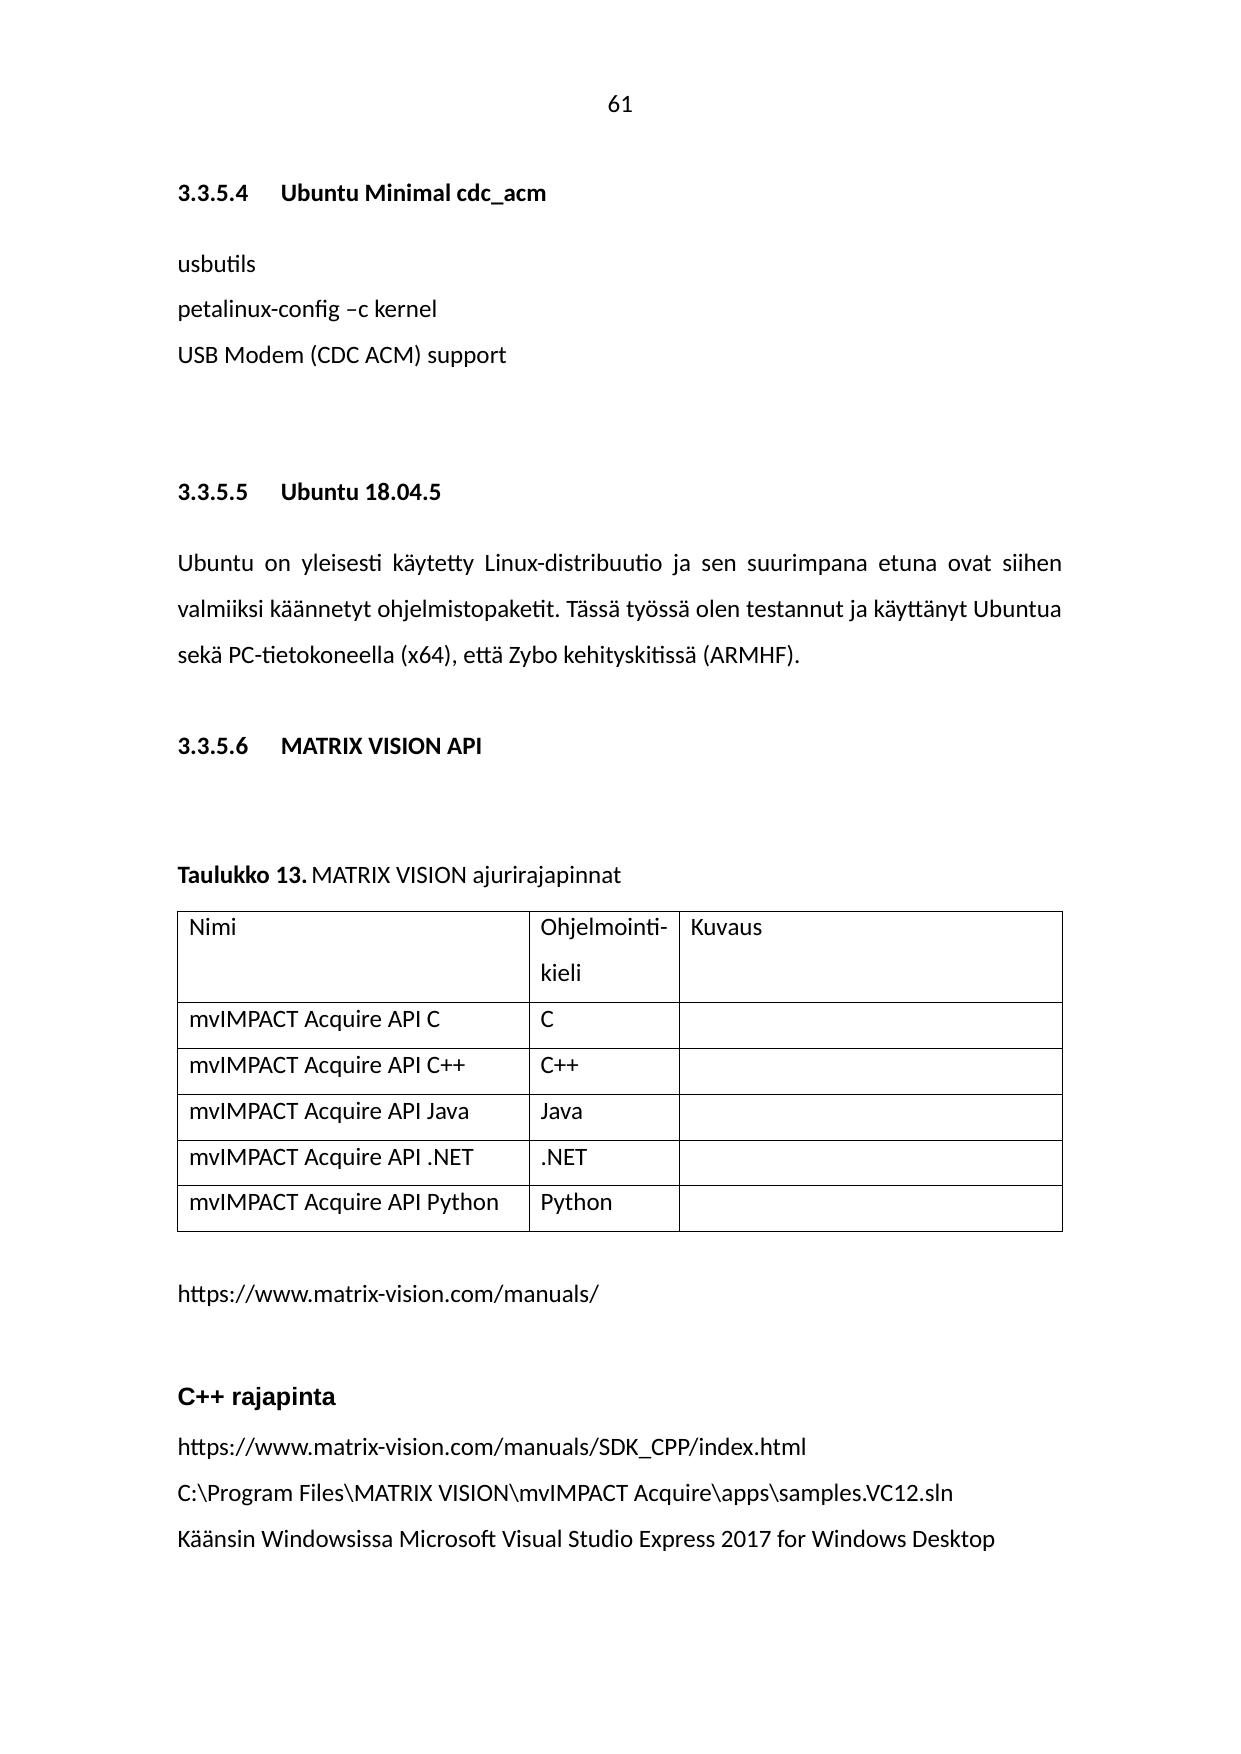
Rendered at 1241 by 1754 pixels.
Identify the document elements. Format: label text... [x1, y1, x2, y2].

table_cell mvIMPACT Acquire API C++ [178, 1049, 529, 1094]
table_cell .NET [530, 1141, 679, 1185]
text https://www.matrix-vision.com/manuals/ [177, 1278, 1063, 1308]
text usbutils [177, 248, 1063, 278]
table_header Kuvaus [680, 912, 1062, 1002]
text Ubuntu on yleisesti käytetty Linux-distribuutio ja sen suurimpana etuna ovat siihen valmiiksi käännetyt ohjelmistopaketit. Tässä työssä olen testannut ja käyttänyt Ubuntua sekä PC-tietokoneella (x64), että Zybo kehityskitissä (ARMHF). [177, 547, 1063, 669]
table_cell Python [530, 1186, 679, 1231]
table_header Ohjelmointi-kieli [530, 912, 679, 1002]
subtitle C++ rajapinta [177, 1382, 1063, 1411]
subtitle Ubuntu Minimal cdc_acm [177, 177, 1063, 208]
table_cell [680, 1095, 1062, 1139]
subtitle Ubuntu 18.04.5 [177, 477, 1063, 507]
table_cell mvIMPACT Acquire API .NET [178, 1141, 529, 1185]
table_cell [680, 1003, 1062, 1048]
table_cell C++ [530, 1049, 679, 1094]
table_cell mvIMPACT Acquire API C [178, 1003, 529, 1048]
text petalinux-config –c kernel [177, 294, 1063, 324]
table_cell mvIMPACT Acquire API Java [178, 1095, 529, 1139]
text C:\Program Files\MATRIX VISION\mvIMPACT Acquire\apps\samples.VC12.sln [177, 1477, 1063, 1508]
table_cell [680, 1141, 1062, 1185]
table_cell mvIMPACT Acquire API Python [178, 1186, 529, 1231]
text USB Modem (CDC ACM) support [177, 339, 1063, 370]
table_cell [680, 1186, 1062, 1231]
text Käänsin Windowsissa Microsoft Visual Studio Express 2017 for Windows Desktop [177, 1523, 1063, 1553]
text https://www.matrix-vision.com/manuals/SDK_CPP/index.html [177, 1431, 1063, 1462]
subtitle MATRIX VISION API [177, 730, 1063, 761]
table_cell [680, 1049, 1062, 1094]
table_cell C [530, 1003, 679, 1048]
table_header Nimi [178, 912, 529, 1002]
table_cell Java [530, 1095, 679, 1139]
text Taulukko 13. MATRIX VISION ajurirajapinnat [177, 859, 1063, 890]
